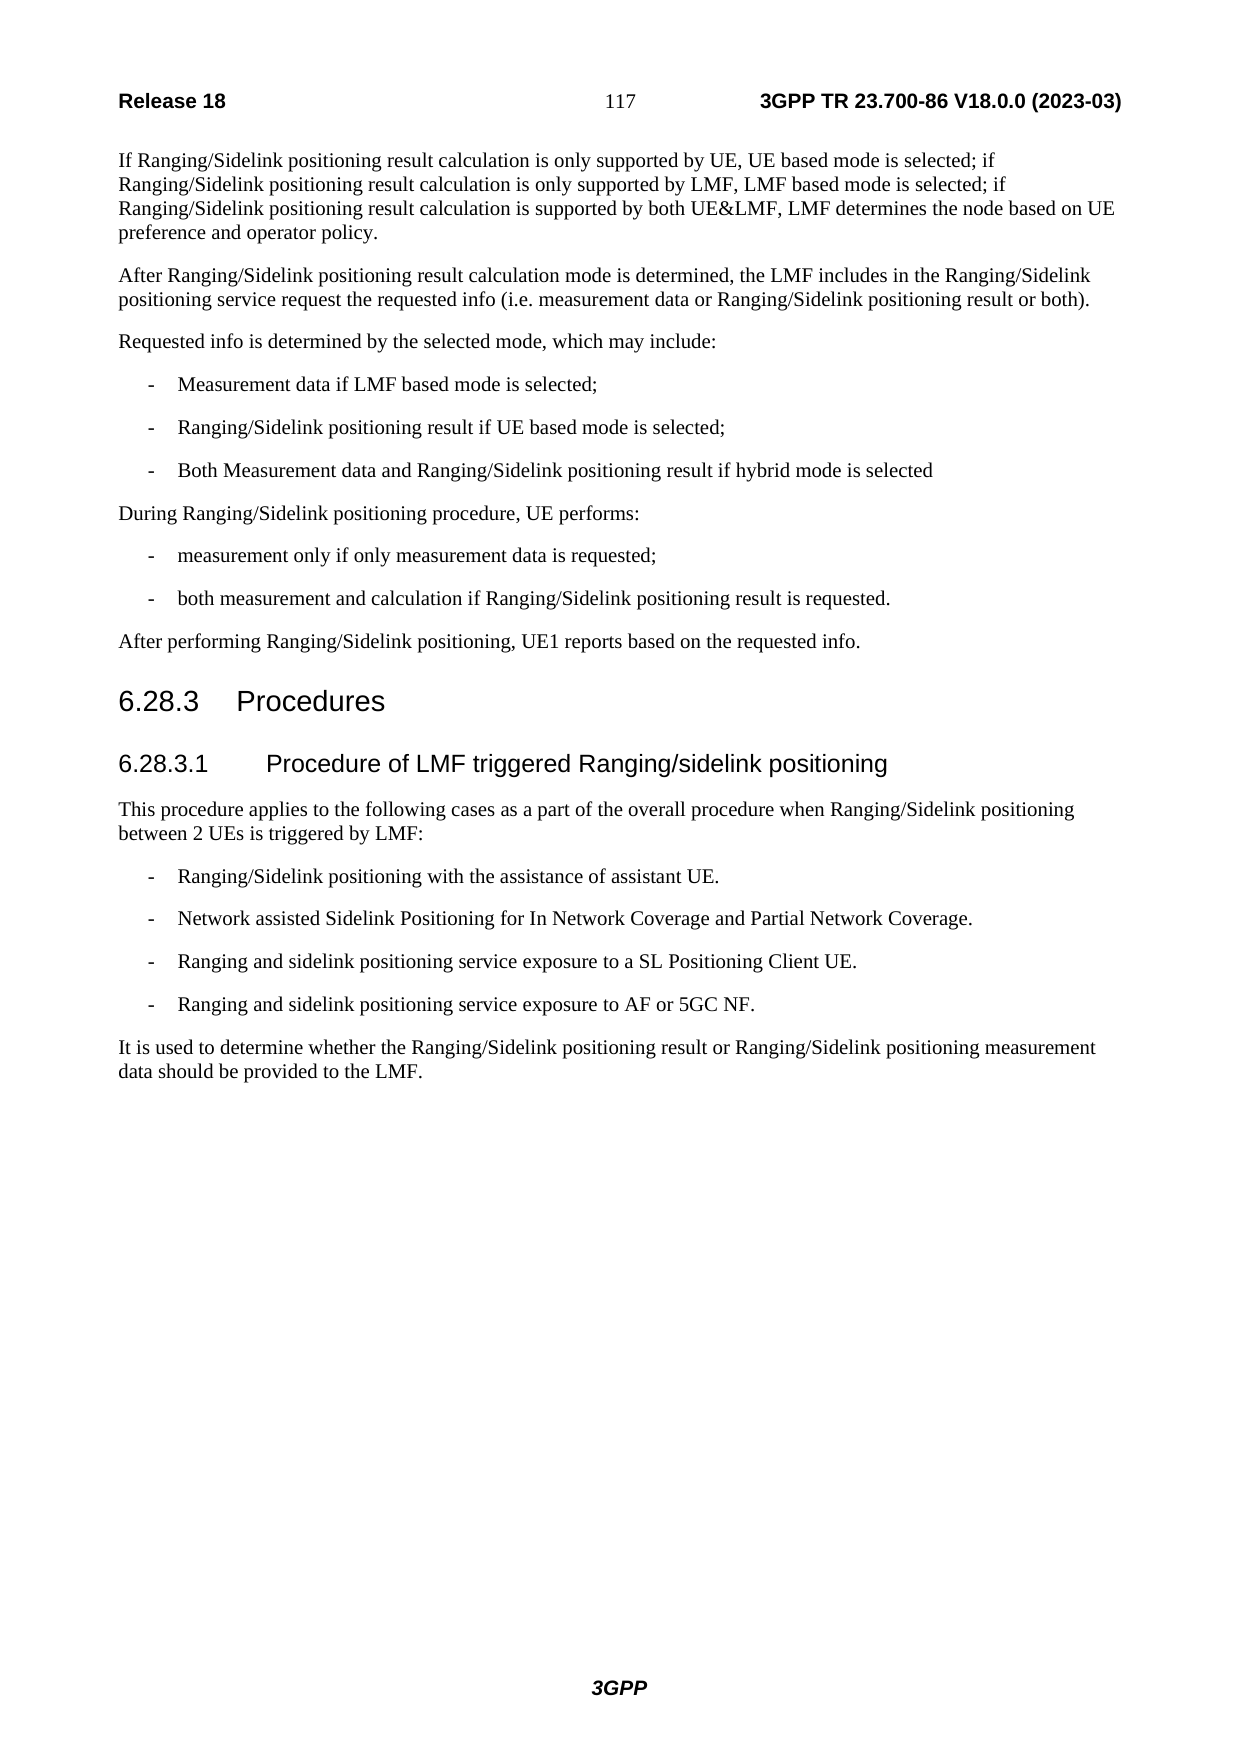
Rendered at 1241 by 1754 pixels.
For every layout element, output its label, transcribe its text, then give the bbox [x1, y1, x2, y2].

subtitle 6.28.3.1 Procedure of LMF triggered Ranging/sidelink positioning [118, 749, 1122, 778]
text During Ranging/Sidelink positioning procedure, UE performs: [118, 501, 1122, 525]
text - Measurement data if LMF based mode is selected; [148, 372, 1122, 396]
text It is used to determine whether the Ranging/Sidelink positioning result or Ranging/Sidelink positioning measurement data should be provided to the LMF. [118, 1035, 1122, 1083]
text - Ranging/Sidelink positioning result if UE based mode is selected; [148, 415, 1122, 439]
text After performing Ranging/Sidelink positioning, UE1 reports based on the requested info. [118, 629, 1122, 653]
text After Ranging/Sidelink positioning result calculation mode is determined, the LMF includes in the Ranging/Sidelink positioning service request the requested info (i.e. measurement data or Ranging/Sidelink positioning result or both). [118, 262, 1122, 311]
text - Ranging and sidelink positioning service exposure to AF or 5GC NF. [148, 992, 1122, 1016]
text If Ranging/Sidelink positioning result calculation is only supported by UE, UE based mode is selected; if Ranging/Sidelink positioning result calculation is only supported by LMF, LMF based mode is selected; if Ranging/Sidelink positioning result calculation is supported by both UE&LMF, LMF determines the node based on UE preference and operator policy. [118, 147, 1122, 244]
text - Both Measurement data and Ranging/Sidelink positioning result if hybrid mode is selected [148, 458, 1122, 482]
text - Ranging and sidelink positioning service exposure to a SL Positioning Client UE. [148, 949, 1122, 973]
subtitle 6.28.3 Procedures [118, 684, 1122, 718]
text This procedure applies to the following cases as a part of the overall procedure when Ranging/Sidelink positioning between 2 UEs is triggered by LMF: [118, 797, 1122, 845]
text Requested info is determined by the selected mode, which may include: [118, 329, 1122, 353]
text - both measurement and calculation if Ranging/Sidelink positioning result is requested. [148, 586, 1122, 610]
text - Ranging/Sidelink positioning with the assistance of assistant UE. [148, 863, 1122, 888]
text - measurement only if only measurement data is requested; [148, 543, 1122, 567]
text - Network assisted Sidelink Positioning for In Network Coverage and Partial Network Coverage. [148, 906, 1122, 930]
